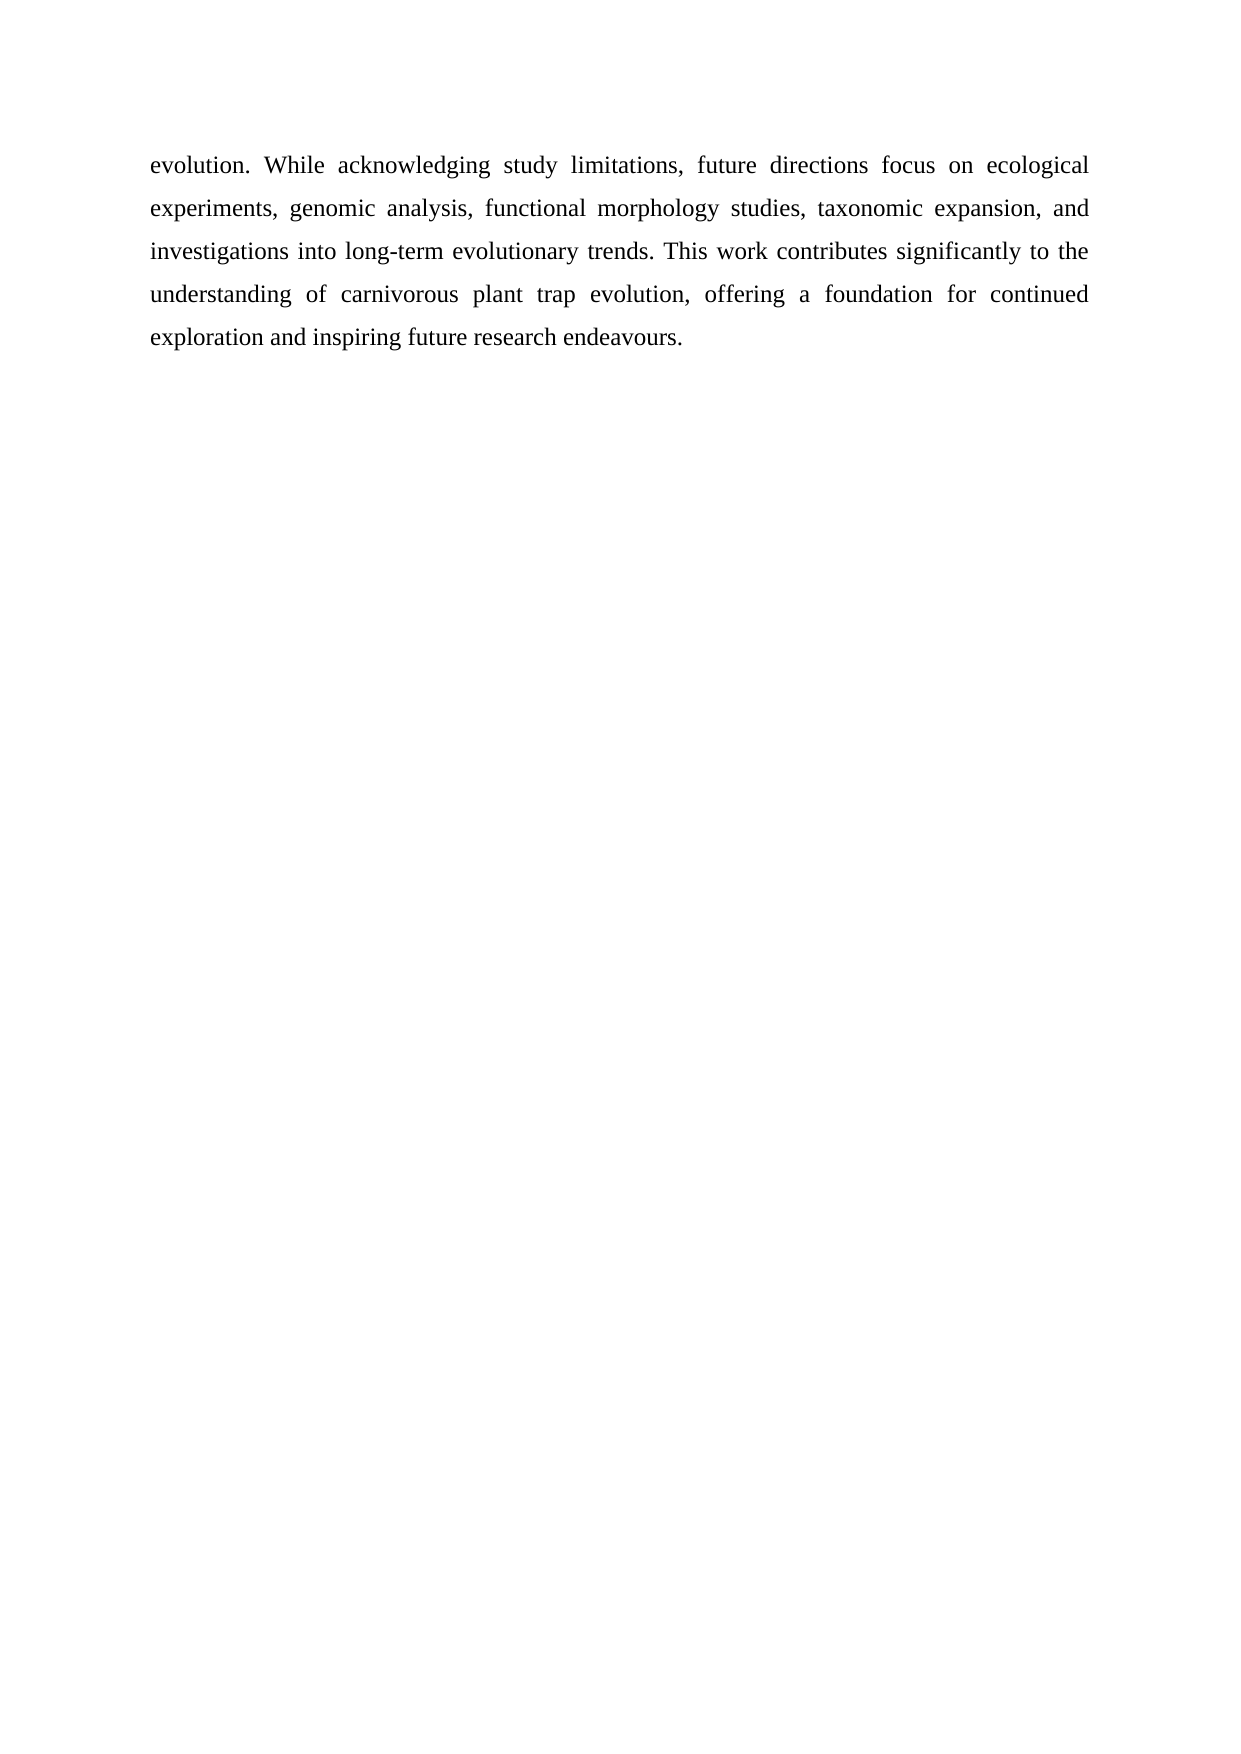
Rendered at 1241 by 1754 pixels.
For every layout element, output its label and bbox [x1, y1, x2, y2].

text [150, 150, 1090, 351]
